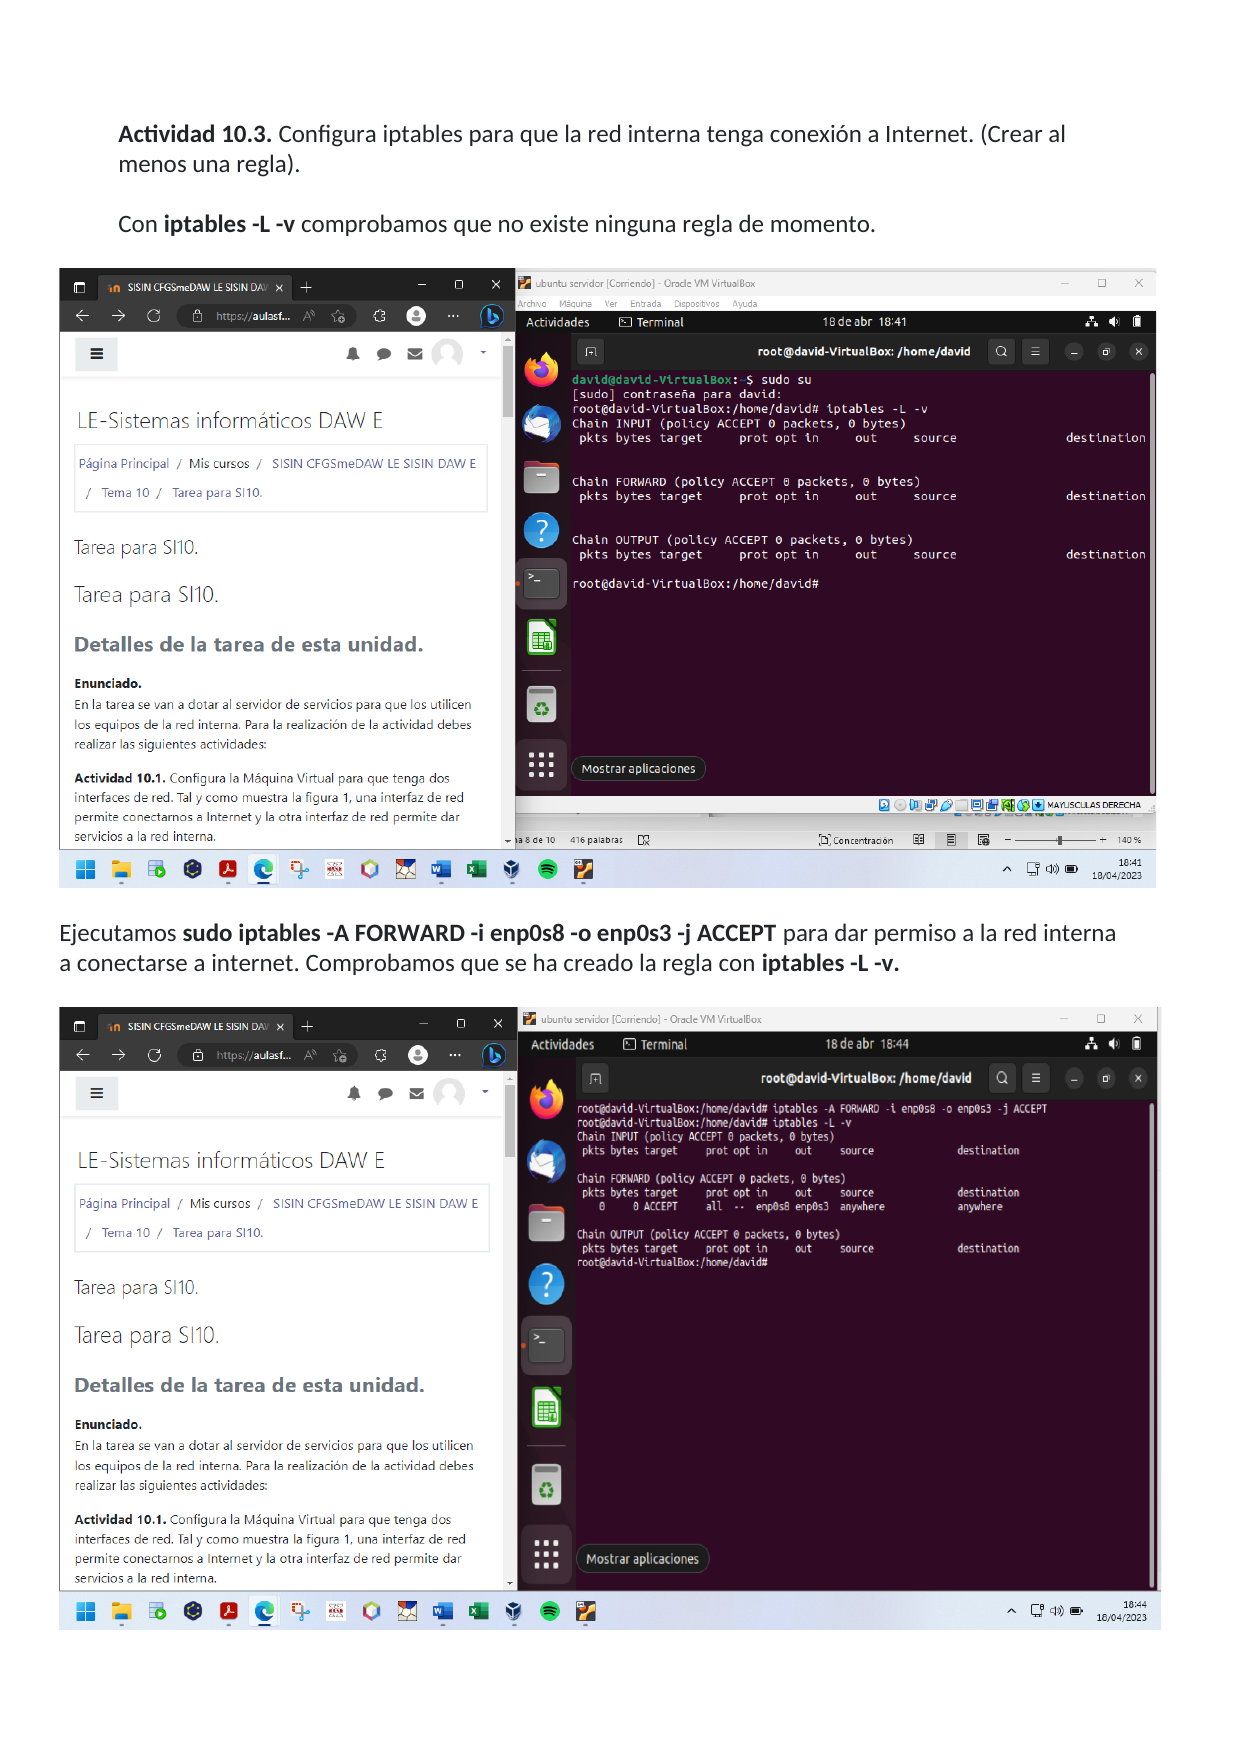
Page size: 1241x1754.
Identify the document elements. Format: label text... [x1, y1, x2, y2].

picture [59, 1007, 1162, 1630]
text Actividad 10.3. Configura iptables para que la red interna tenga conexión a Internet. (Crear al menos una regla). [118, 118, 1122, 179]
picture [59, 268, 1157, 888]
text Ejecutamos sudo iptables -A FORWARD -i enp0s8 -o enp0s3 -j ACCEPT para dar permiso a la red interna a conectarse a internet. Comprobamos que se ha creado la regla con iptables -L -v. [59, 917, 1122, 978]
text Con iptables -L -v comprobamos que no existe ninguna regla de momento. [118, 208, 1122, 239]
